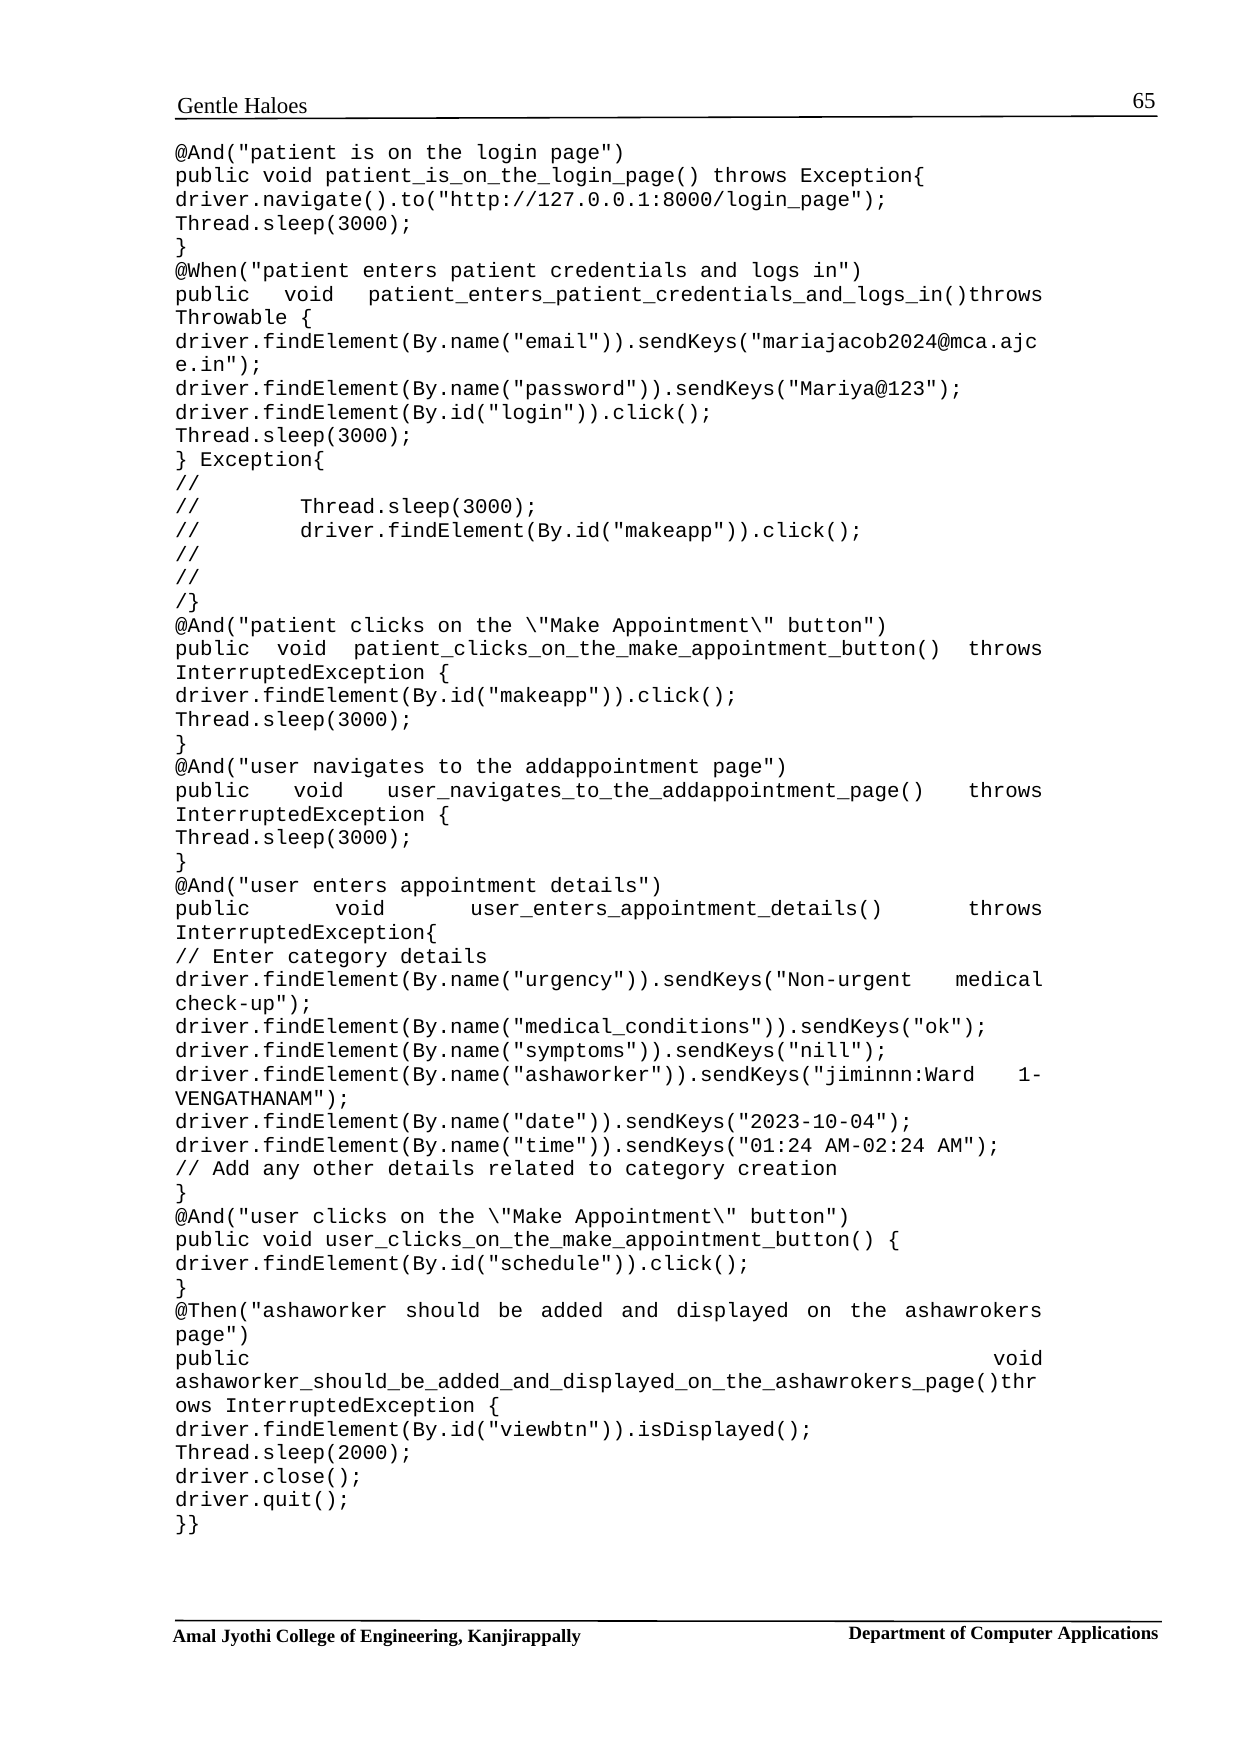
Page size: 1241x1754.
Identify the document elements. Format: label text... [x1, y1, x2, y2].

text driver.findElement(By.id("makeapp")).click(); [175, 686, 1043, 709]
text driver.close(); [175, 1466, 1043, 1489]
text driver.findElement(By.name("date")).sendKeys("2023-10-04"); [175, 1111, 1043, 1135]
text } [175, 851, 1043, 875]
text public void user_clicks_on_the_make_appointment_button() { [175, 1229, 1043, 1253]
text } [175, 236, 1043, 260]
text // [175, 567, 1043, 591]
text driver.navigate().to("http://127.0.0.1:8000/login_page"); [175, 189, 1043, 213]
text @And("user navigates to the addappointment page") [175, 756, 1043, 780]
text // [175, 544, 1043, 567]
text public void ashaworker_should_be_added_and_displayed_on_the_ashawrokers_page()throws InterruptedException { [175, 1348, 1043, 1418]
text } [175, 1277, 1043, 1300]
text }} [175, 1513, 1043, 1537]
text Thread.sleep(2000); [175, 1442, 1043, 1466]
text Thread.sleep(3000); [175, 709, 1043, 733]
text driver.quit(); [175, 1489, 1043, 1513]
text // Thread.sleep(3000); [175, 496, 1043, 520]
text // Add any other details related to category creation [175, 1158, 1043, 1182]
text // Enter category details [175, 946, 1043, 969]
text driver.findElement(By.name("symptoms")).sendKeys("nill"); [175, 1040, 1043, 1064]
text driver.findElement(By.name("ashaworker")).sendKeys("jiminnn:Ward 1-VENGATHANAM"); [175, 1064, 1043, 1111]
text driver.findElement(By.name("email")).sendKeys("mariajacob2024@mca.ajce.in"); [175, 331, 1043, 378]
text // driver.findElement(By.id("makeapp")).click(); [175, 520, 1043, 544]
text /} [175, 591, 1043, 614]
text Thread.sleep(3000); [175, 827, 1043, 851]
text Thread.sleep(3000); [175, 213, 1043, 236]
text @When("patient enters patient credentials and logs in") [175, 260, 1043, 283]
text public void patient_enters_patient_credentials_and_logs_in()throws Throwable { [175, 283, 1043, 331]
text public void user_enters_appointment_details() throws InterruptedException{ [175, 898, 1043, 946]
text public void patient_is_on_the_login_page() throws Exception{ [175, 165, 1043, 189]
text driver.findElement(By.name("urgency")).sendKeys("Non-urgent medical check-up"); [175, 969, 1043, 1017]
text driver.findElement(By.id("schedule")).click(); [175, 1253, 1043, 1277]
text driver.findElement(By.id("login")).click(); [175, 402, 1043, 425]
text driver.findElement(By.id("viewbtn")).isDisplayed(); [175, 1418, 1043, 1442]
text public void user_navigates_to_the_addappointment_page() throws InterruptedException { [175, 780, 1043, 827]
text driver.findElement(By.name("password")).sendKeys("Mariya@123"); [175, 378, 1043, 402]
text @Then("ashaworker should be added and displayed on the ashawrokers page") [175, 1300, 1043, 1348]
text @And("patient clicks on the \"Make Appointment\" button") [175, 614, 1043, 638]
text public void patient_clicks_on_the_make_appointment_button() throws InterruptedException { [175, 638, 1043, 686]
text } Exception{ [175, 449, 1043, 473]
text @And("user clicks on the \"Make Appointment\" button") [175, 1206, 1043, 1229]
text } [175, 1182, 1043, 1206]
text // [175, 473, 1043, 496]
text @And("user enters appointment details") [175, 875, 1043, 898]
text @And("patient is on the login page") [175, 142, 1043, 165]
text driver.findElement(By.name("medical_conditions")).sendKeys("ok"); [175, 1017, 1043, 1040]
text driver.findElement(By.name("time")).sendKeys("01:24 AM-02:24 AM"); [175, 1135, 1043, 1158]
text Thread.sleep(3000); [175, 425, 1043, 449]
text } [175, 733, 1043, 756]
